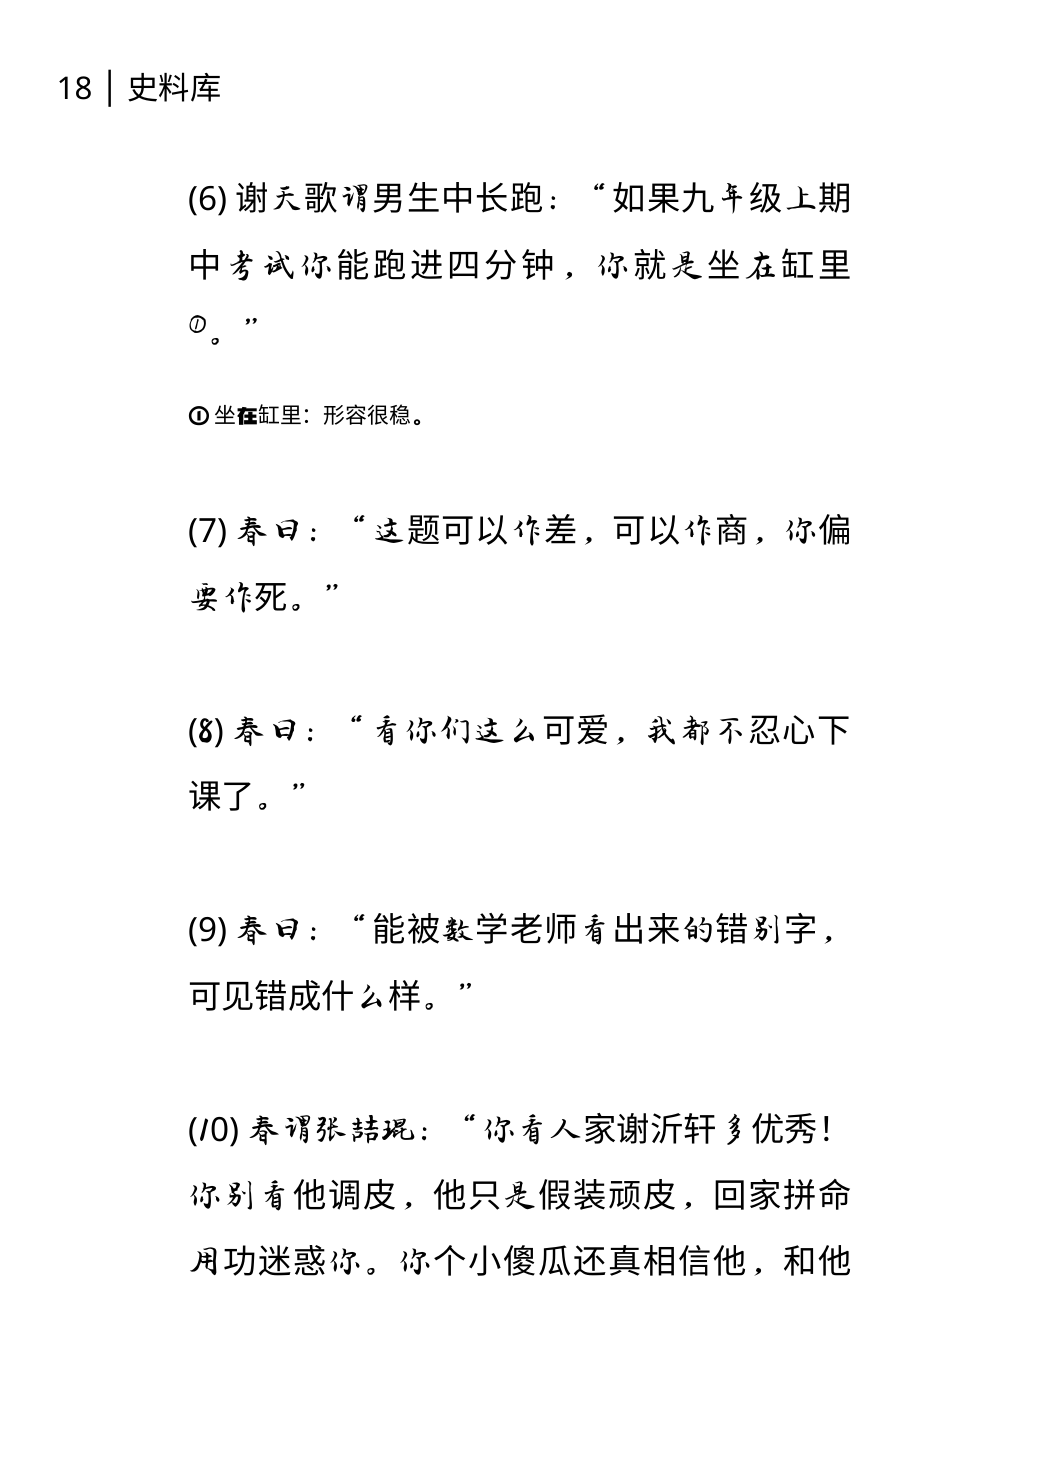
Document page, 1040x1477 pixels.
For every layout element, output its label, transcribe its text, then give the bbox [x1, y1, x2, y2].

text ①坐在缸里：形容很稳。 [188, 399, 852, 432]
list 春曰：“这题可以作差，可以作商，你偏要作死。” [188, 499, 852, 632]
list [188, 1097, 852, 1296]
list 春曰：“看你们这么可爱，我都不忍心下课了。” [188, 698, 852, 831]
list 谢天歌谓男生中长跑：“如果九年级上期中考试你能跑进四分钟，你就是坐在缸里①。” [188, 166, 852, 366]
list 春曰：“能被数学老师看出来的错别字，可见错成什么样。” [188, 897, 852, 1030]
